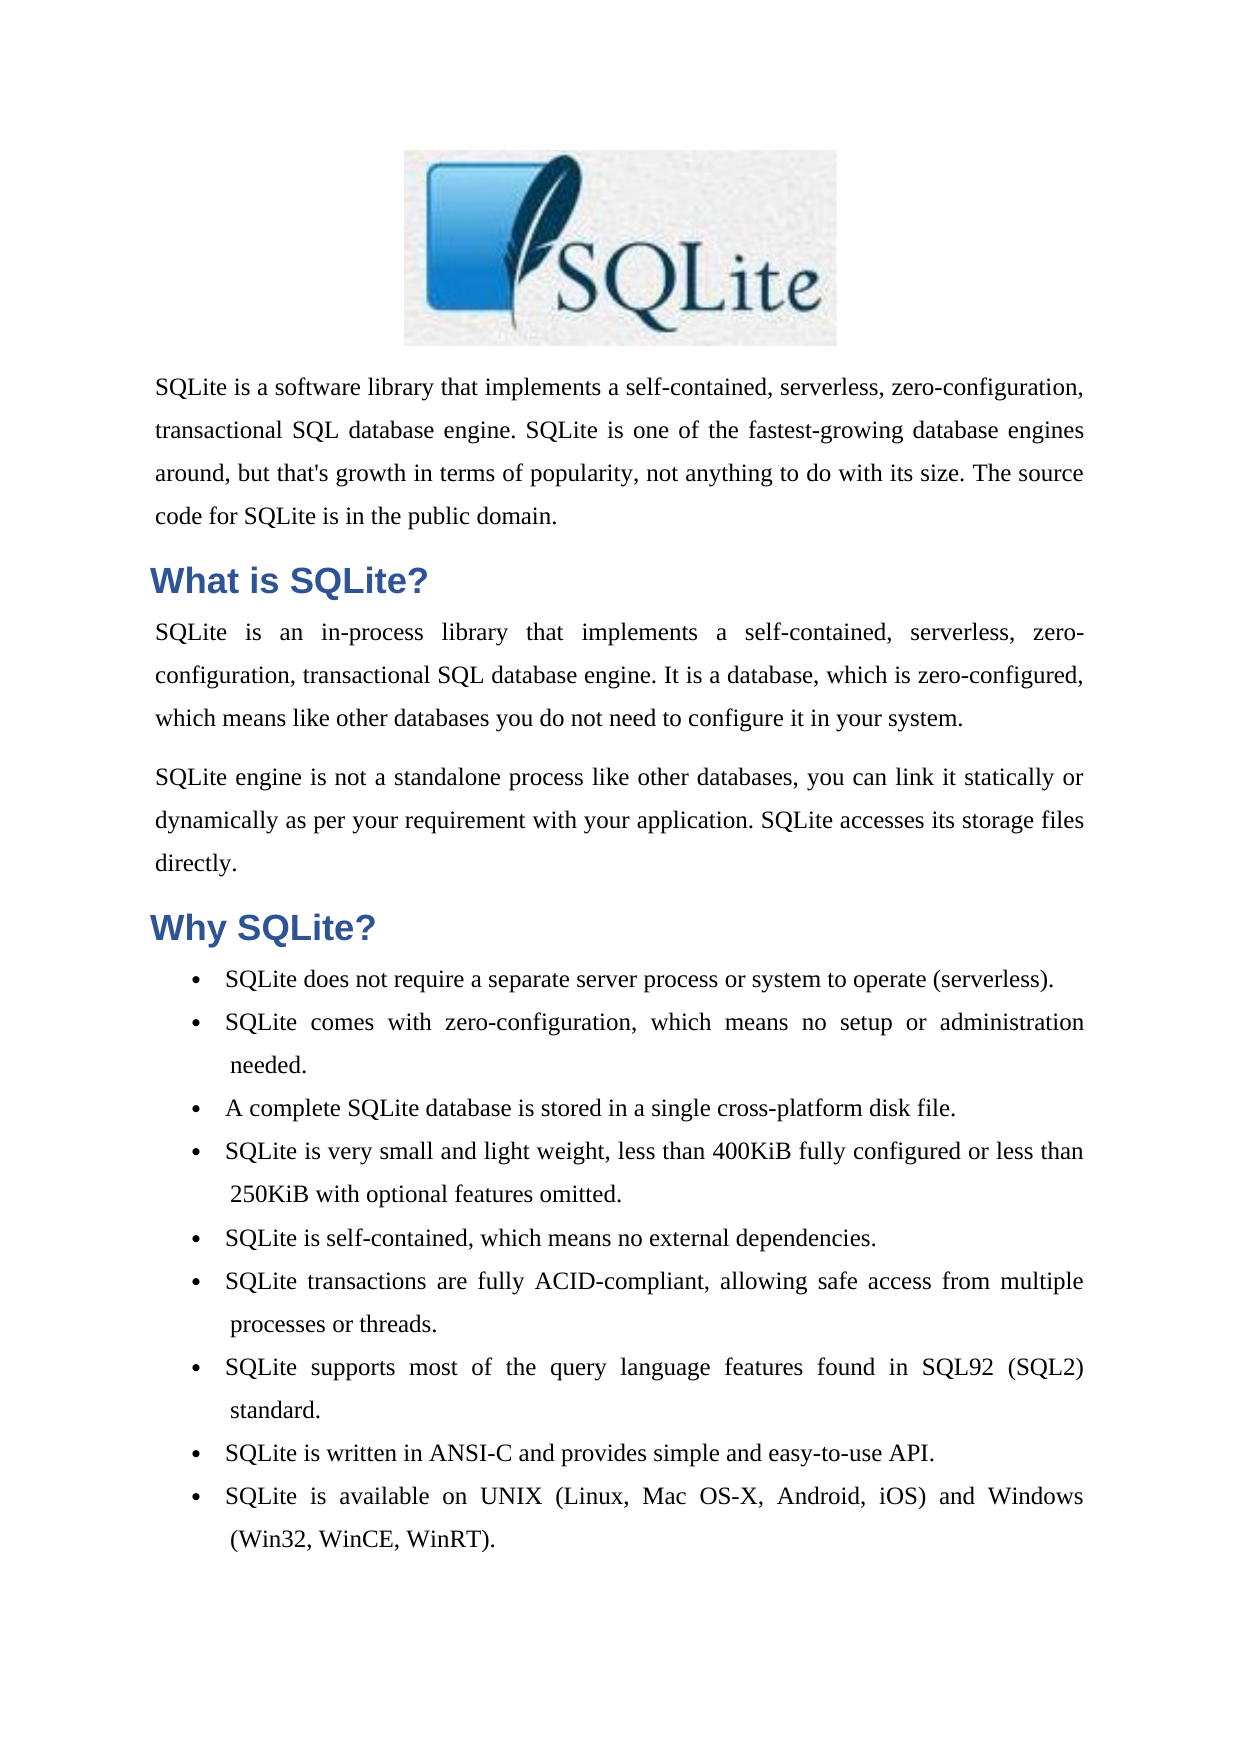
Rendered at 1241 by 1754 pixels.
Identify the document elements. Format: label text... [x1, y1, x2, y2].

list A complete SQLite database is stored in a single cross-platform disk file. [192, 1093, 1085, 1122]
list SQLite is self-contained, which means no external dependencies. [192, 1223, 1085, 1251]
list SQLite is written in ANSI-C and provides simple and easy-to-use API. [192, 1438, 1085, 1467]
text SQLite is a software library that implements a self-contained, serverless, zero-configuration, transactional SQL database engine. SQLite is one of the fastest-growing database engines around, but that's growth in terms of popularity, not anything to do with its size. The source code for SQLite is in the public domain. [155, 372, 1085, 530]
text SQLite is an in-process library that implements a self-contained, serverless, zero-configuration, transactional SQL database engine. It is a database, which is zero-configured, which means like other databases you do not need to configure it in your system. [155, 617, 1085, 732]
subtitle What is SQLite? [150, 559, 1090, 601]
text SQLite engine is not a standalone process like other databases, you can link it statically or dynamically as per your requirement with your application. SQLite accesses its storage files directly. [155, 762, 1085, 877]
list SQLite comes with zero-configuration, which means no setup or administration needed. [192, 1007, 1085, 1079]
list SQLite does not require a separate server process or system to operate (serverless). [192, 964, 1085, 993]
list SQLite transactions are fully ACID-compliant, allowing safe access from multiple processes or threads. [192, 1266, 1085, 1338]
list SQLite is very small and light weight, less than 400KiB fully configured or less than 250KiB with optional features omitted. [192, 1136, 1085, 1208]
list SQLite is available on UNIX (Linux, Mac OS-X, Android, iOS) and Windows (Win32, WinCE, WinRT). [192, 1481, 1085, 1553]
subtitle Why SQLite? [150, 906, 1090, 948]
list SQLite supports most of the query language features found in SQL92 (SQL2) standard. [192, 1352, 1085, 1424]
picture [403, 150, 837, 346]
